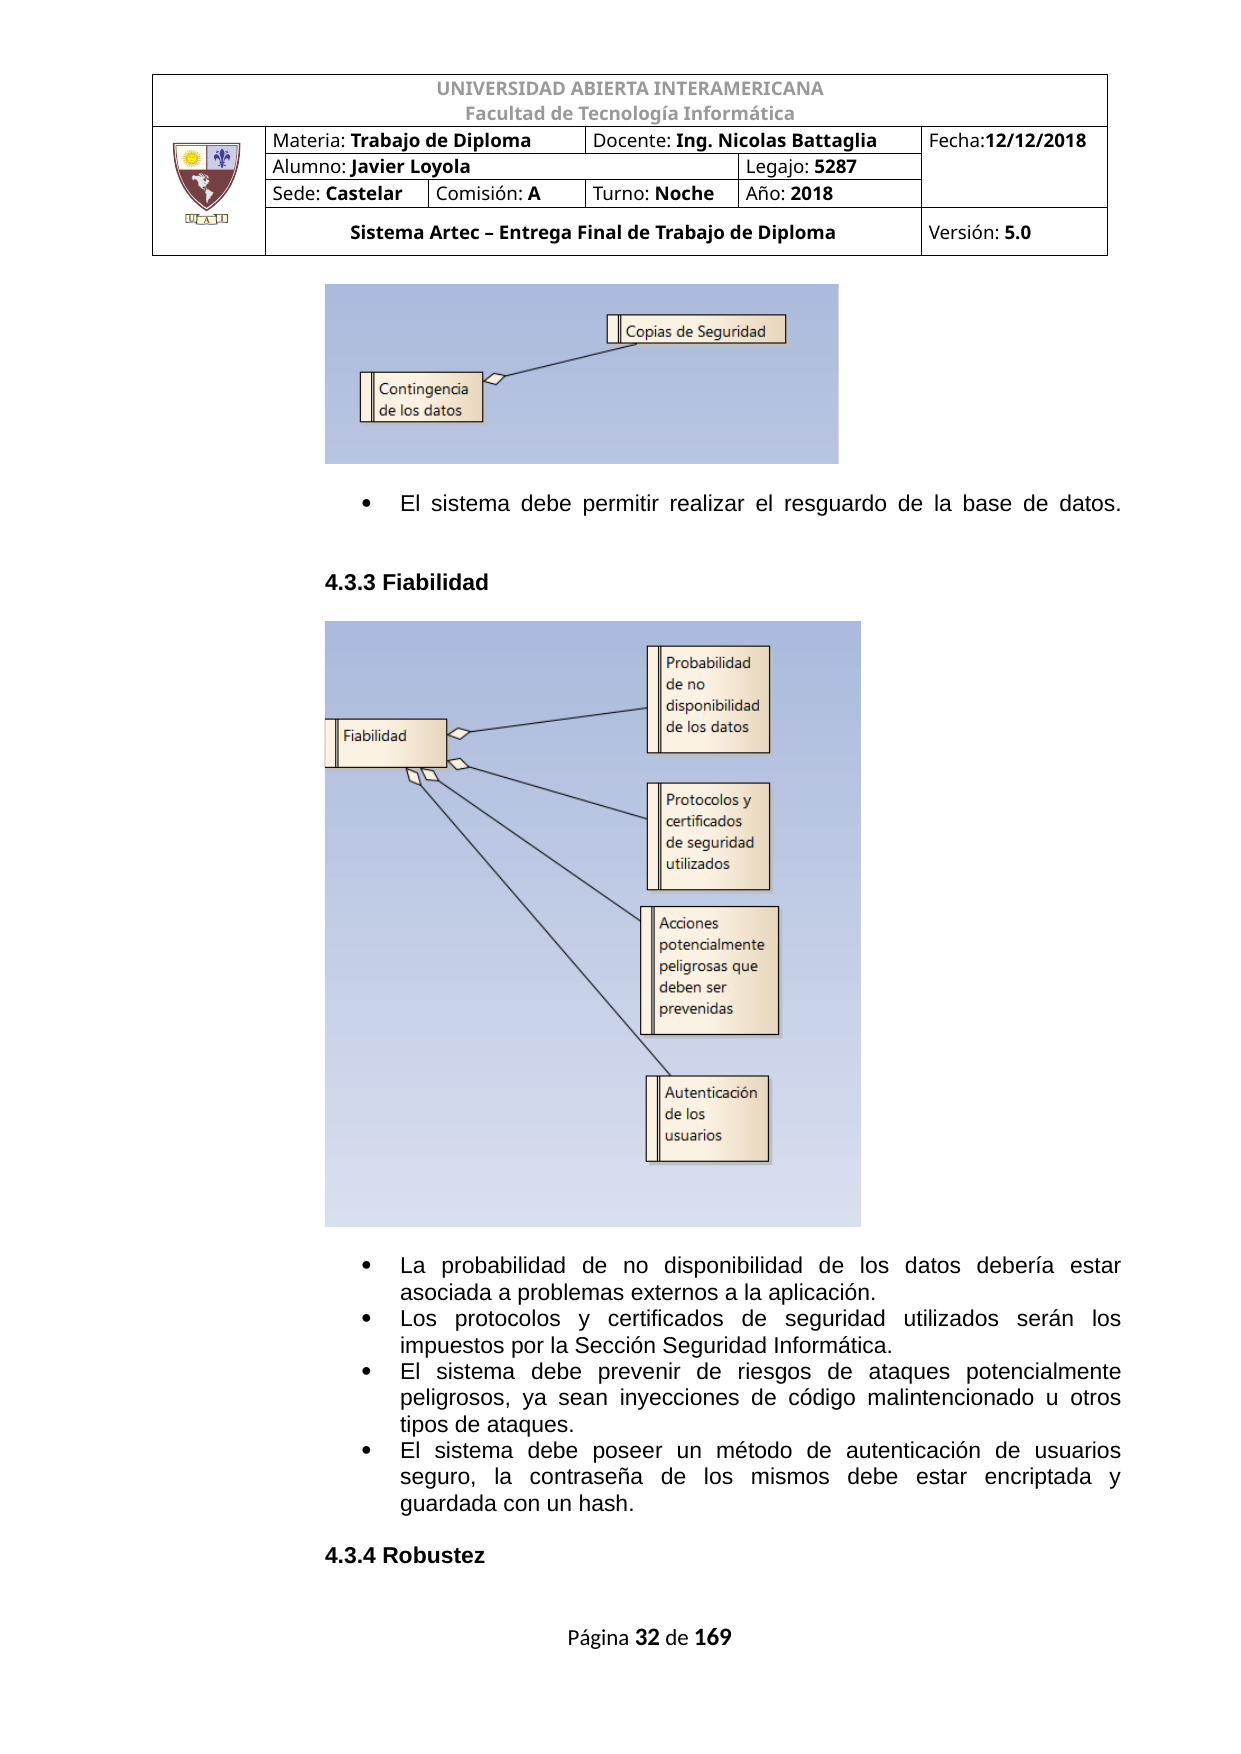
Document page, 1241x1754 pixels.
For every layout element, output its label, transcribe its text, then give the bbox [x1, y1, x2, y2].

list La probabilidad de no disponibilidad de los datos debería estar asociada a problemas externos a la aplicación. [362, 1252, 1122, 1305]
picture [157, 136, 257, 228]
list El sistema debe poseer un método de autenticación de usuarios seguro, la contraseña de los mismos debe estar encriptada y guardada con un hash. [362, 1437, 1122, 1516]
list El sistema debe permitir realizar el resguardo de la base de datos. [362, 490, 1122, 543]
list Los protocolos y certificados de seguridad utilizados serán los impuestos por la Sección Seguridad Informática. [362, 1305, 1122, 1358]
list El sistema debe prevenir de riesgos de ataques potencialmente peligrosos, ya sean inyecciones de código malintencionado u otros tipos de ataques. [362, 1358, 1122, 1437]
text 4.3.4 Robustez [325, 1542, 1122, 1569]
picture [324, 284, 839, 464]
text 4.3.3 Fiabilidad [325, 569, 1122, 595]
picture [324, 621, 861, 1227]
